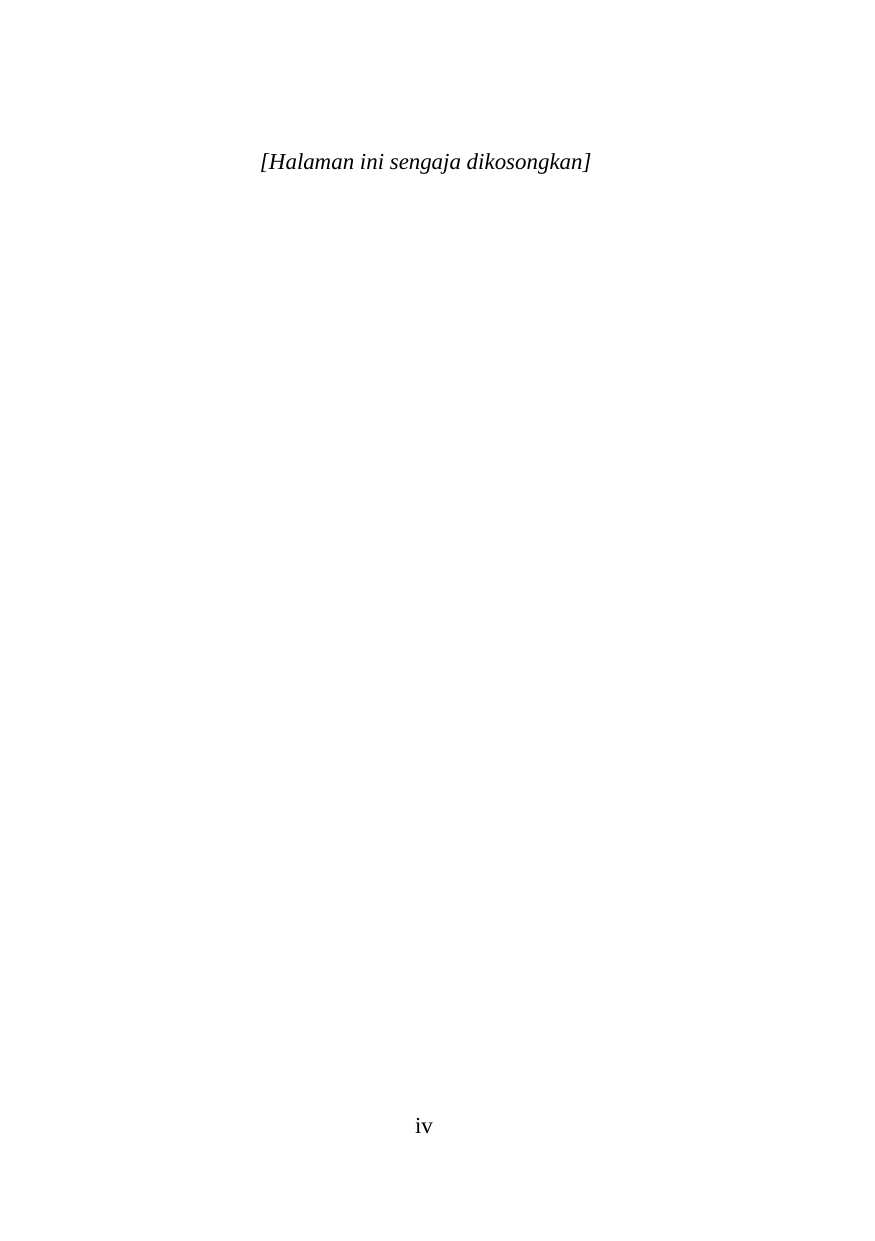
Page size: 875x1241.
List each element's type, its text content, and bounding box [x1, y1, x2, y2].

text [Halaman ini sengaja dikosongkan] [121, 148, 726, 174]
